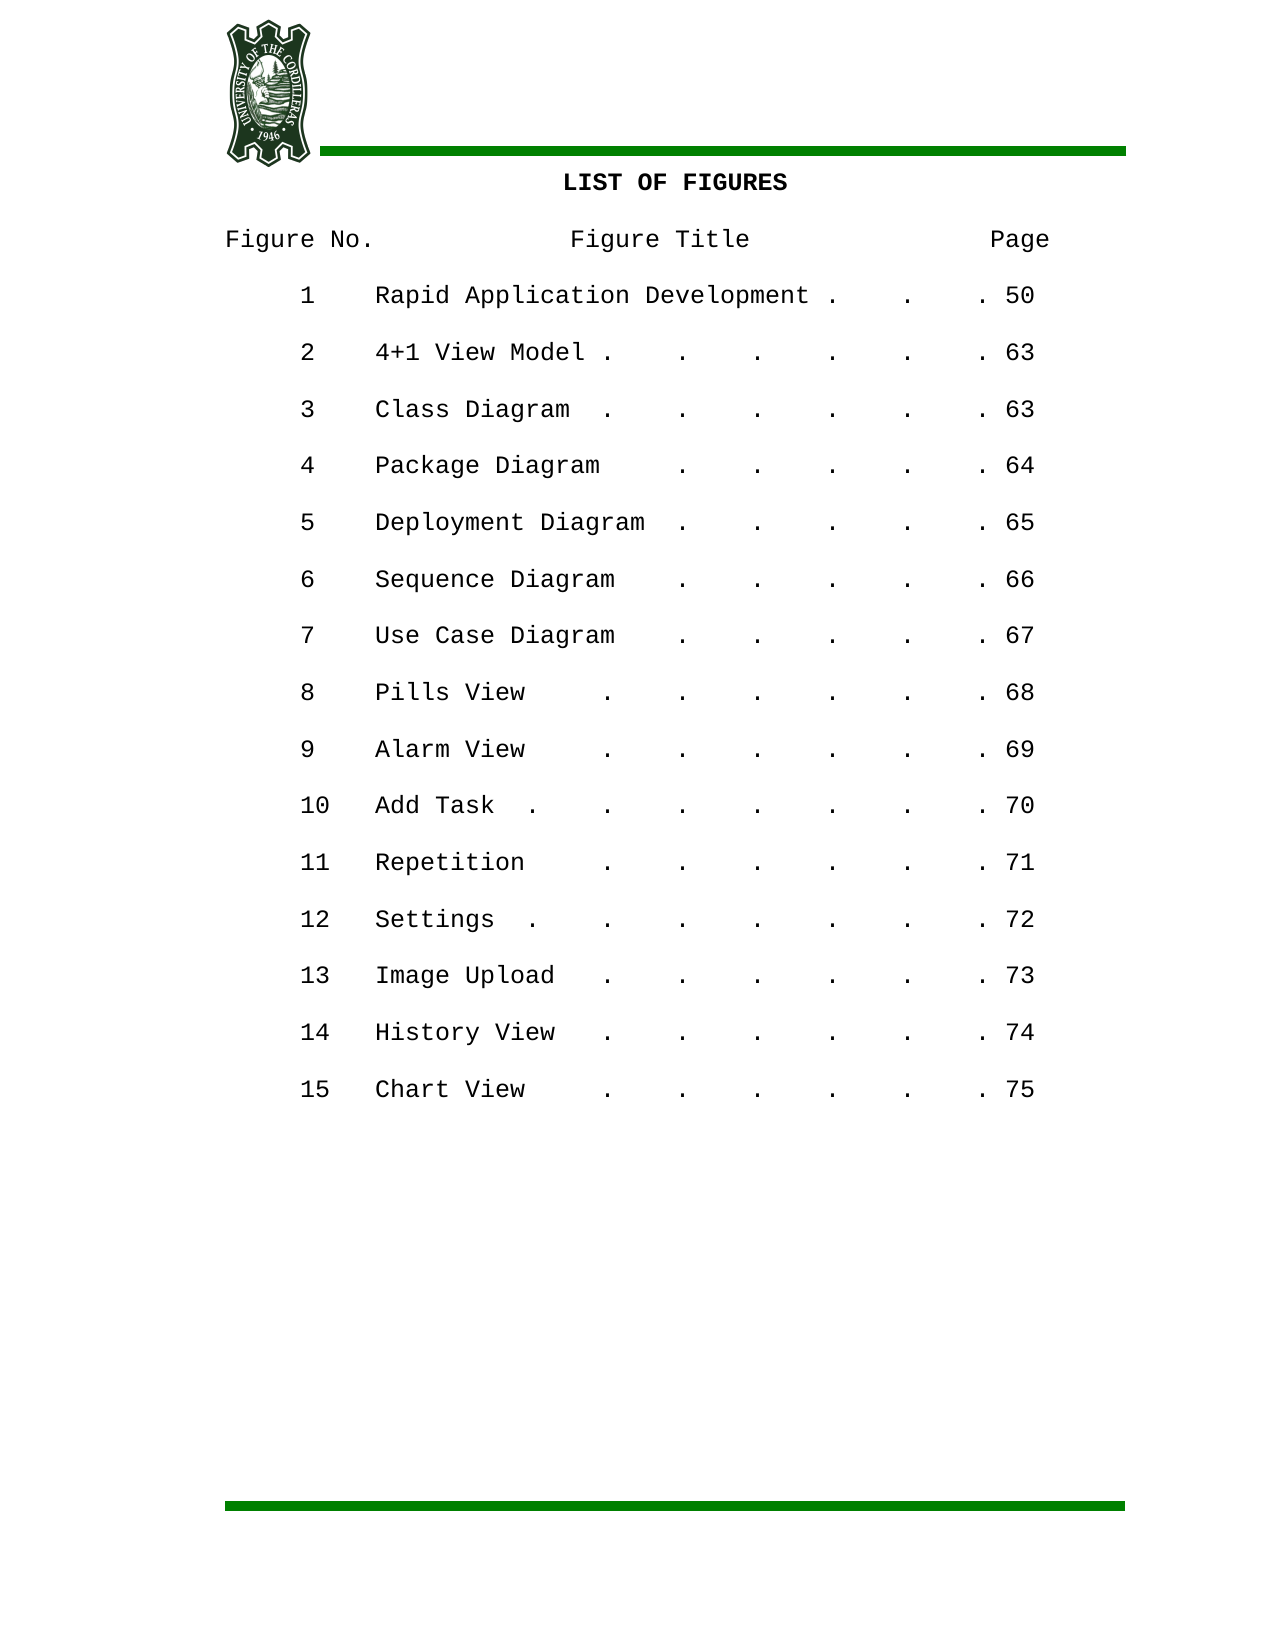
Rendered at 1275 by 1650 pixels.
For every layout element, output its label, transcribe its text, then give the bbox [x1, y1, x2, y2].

picture [225, 19, 312, 170]
text 8 Pills View . . . . . . 68 [225, 679, 1125, 708]
text 2 4+1 View Model . . . . . . 63 [225, 339, 1125, 368]
text 7 Use Case Diagram . . . . . 67 [225, 623, 1125, 651]
text 10 Add Task . . . . . . . 70 [225, 793, 1125, 821]
text 9 Alarm View . . . . . . 69 [225, 736, 1125, 764]
text 13 Image Upload . . . . . . 73 [225, 963, 1125, 991]
text 6 Sequence Diagram . . . . . 66 [225, 566, 1125, 594]
text 12 Settings . . . . . . . 72 [225, 906, 1125, 934]
text 11 Repetition . . . . . . 71 [225, 849, 1125, 878]
text 5 Deployment Diagram . . . . . 65 [225, 509, 1125, 538]
text LIST OF FIGURES [225, 169, 1125, 198]
text 4 Package Diagram . . . . . 64 [225, 453, 1125, 481]
text Figure No. Figure Title Page [225, 226, 1125, 254]
text 1 Rapid Application Development . . . 50 [225, 283, 1125, 311]
text 15 Chart View . . . . . . 75 [225, 1076, 1125, 1104]
text 3 Class Diagram . . . . . . 63 [225, 396, 1125, 424]
text 14 History View . . . . . . 74 [225, 1019, 1125, 1048]
